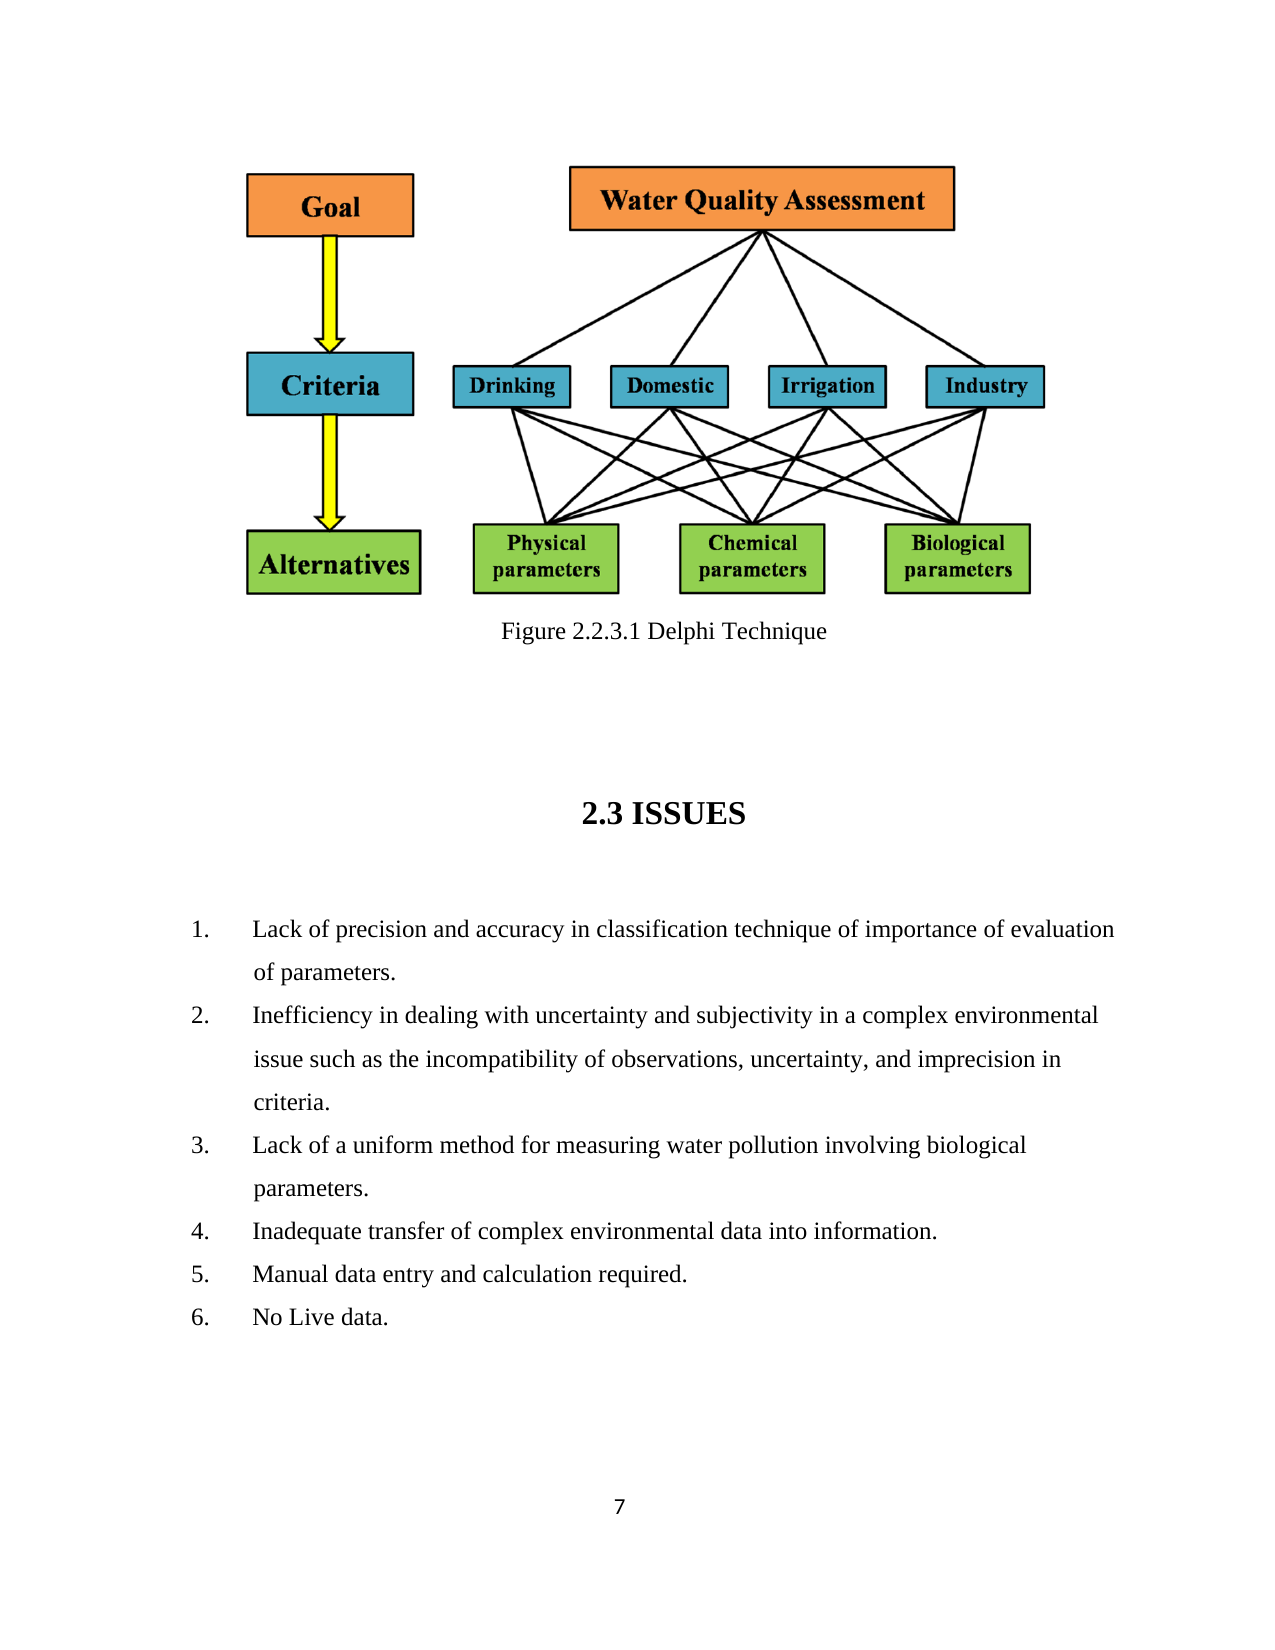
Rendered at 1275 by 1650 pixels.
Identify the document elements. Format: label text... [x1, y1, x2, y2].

list of parameters. [191, 957, 1137, 986]
list No Live data. [191, 1302, 1137, 1331]
list issue such as the incompatibility of observations, uncertainty, and imprecision in [191, 1044, 1137, 1072]
list Lack of a uniform method for measuring water pollution involving biological [191, 1130, 1137, 1159]
list Inefficiency in dealing with uncertainty and subjectivity in a complex environmental [191, 1001, 1137, 1029]
list parameters. [191, 1173, 1137, 1202]
text 2.3 ISSUES [191, 793, 1137, 832]
text Figure 2.2.3.1 Delphi Technique [191, 616, 1137, 645]
picture [236, 156, 1054, 603]
list Lack of precision and accuracy in classification technique of importance of evaluation [191, 914, 1137, 943]
list Manual data entry and calculation required. [191, 1259, 1137, 1288]
list criteria. [191, 1087, 1137, 1116]
list Inadequate transfer of complex environmental data into information. [191, 1216, 1137, 1245]
